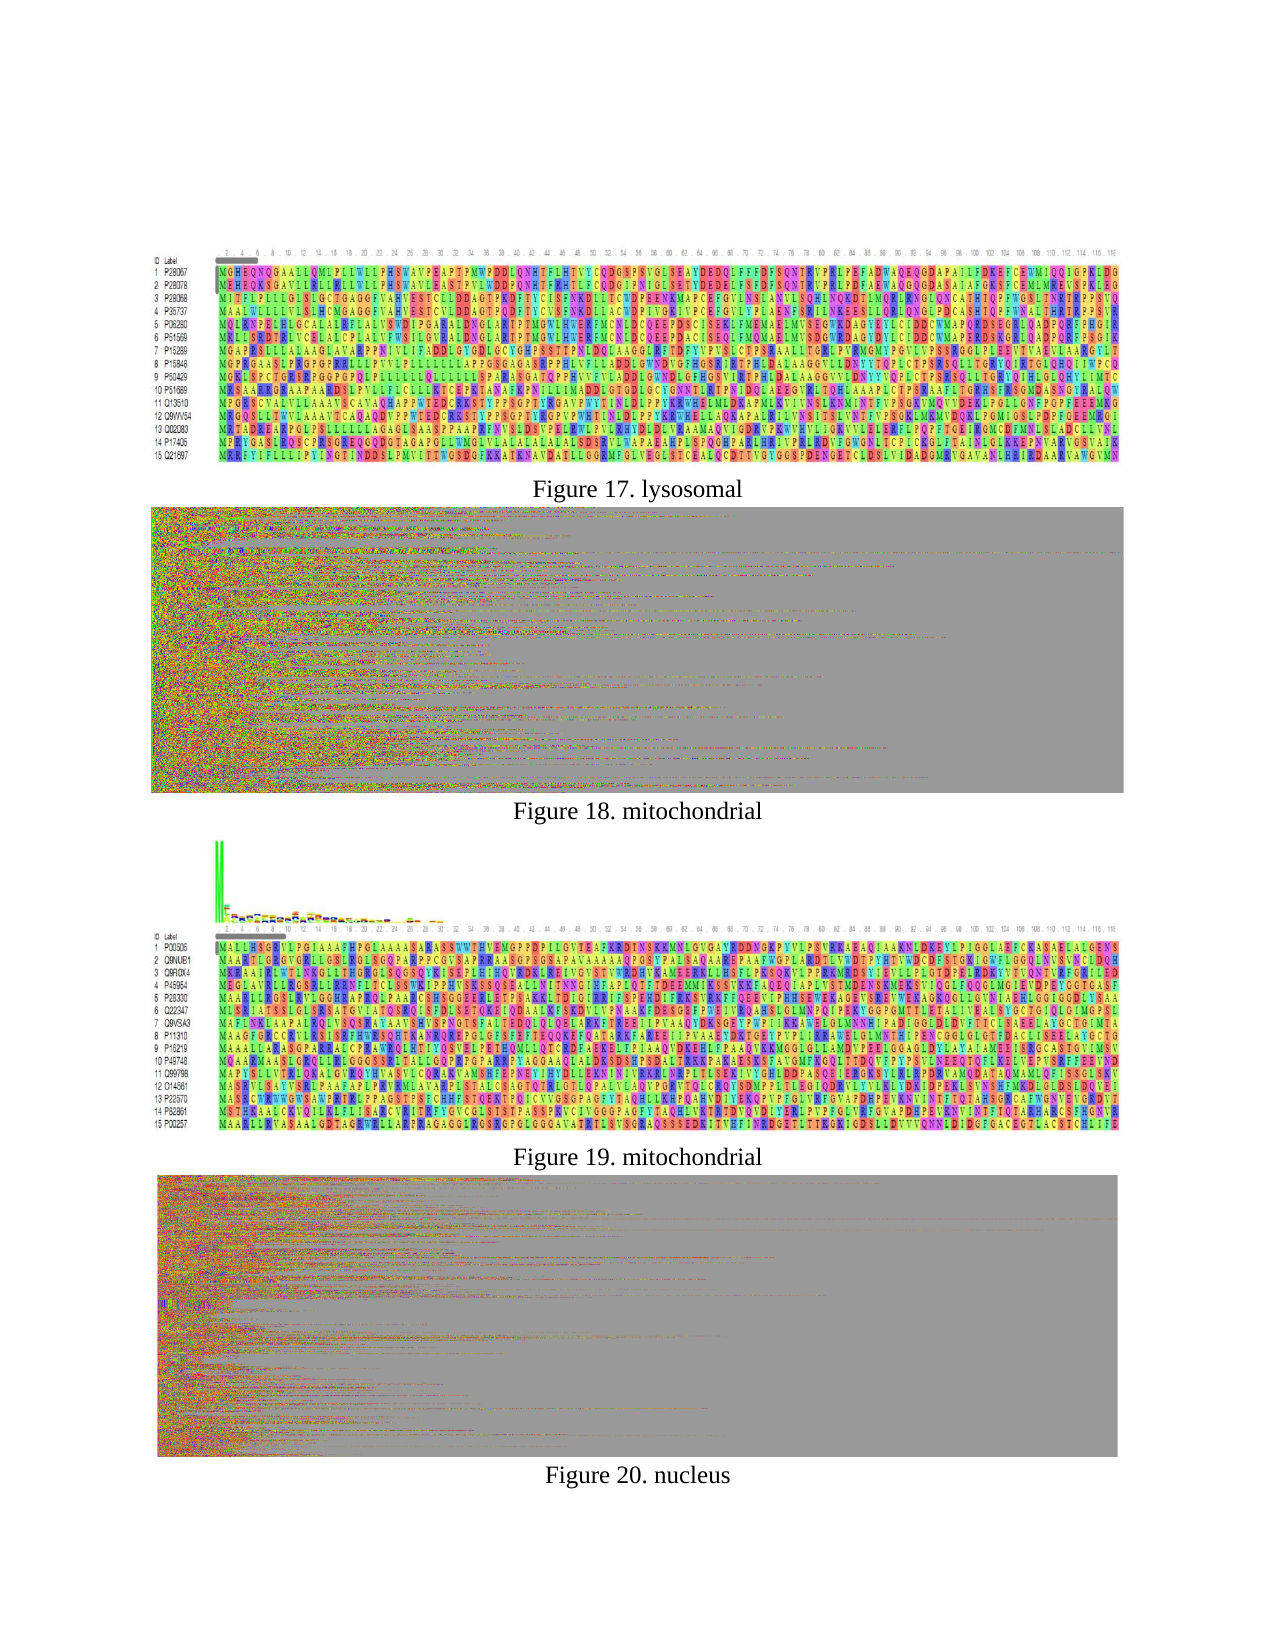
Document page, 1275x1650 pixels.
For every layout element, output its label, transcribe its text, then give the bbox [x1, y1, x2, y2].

text Figure 17. lysosomal [150, 474, 1125, 503]
picture [150, 150, 1125, 471]
text Figure 19. mitochondrial [150, 1142, 1125, 1171]
picture [151, 507, 1124, 793]
picture [150, 829, 1125, 1139]
text Figure 20. nucleus [150, 1460, 1125, 1489]
picture [157, 1175, 1118, 1457]
text Figure 18. mitochondrial [150, 796, 1125, 825]
